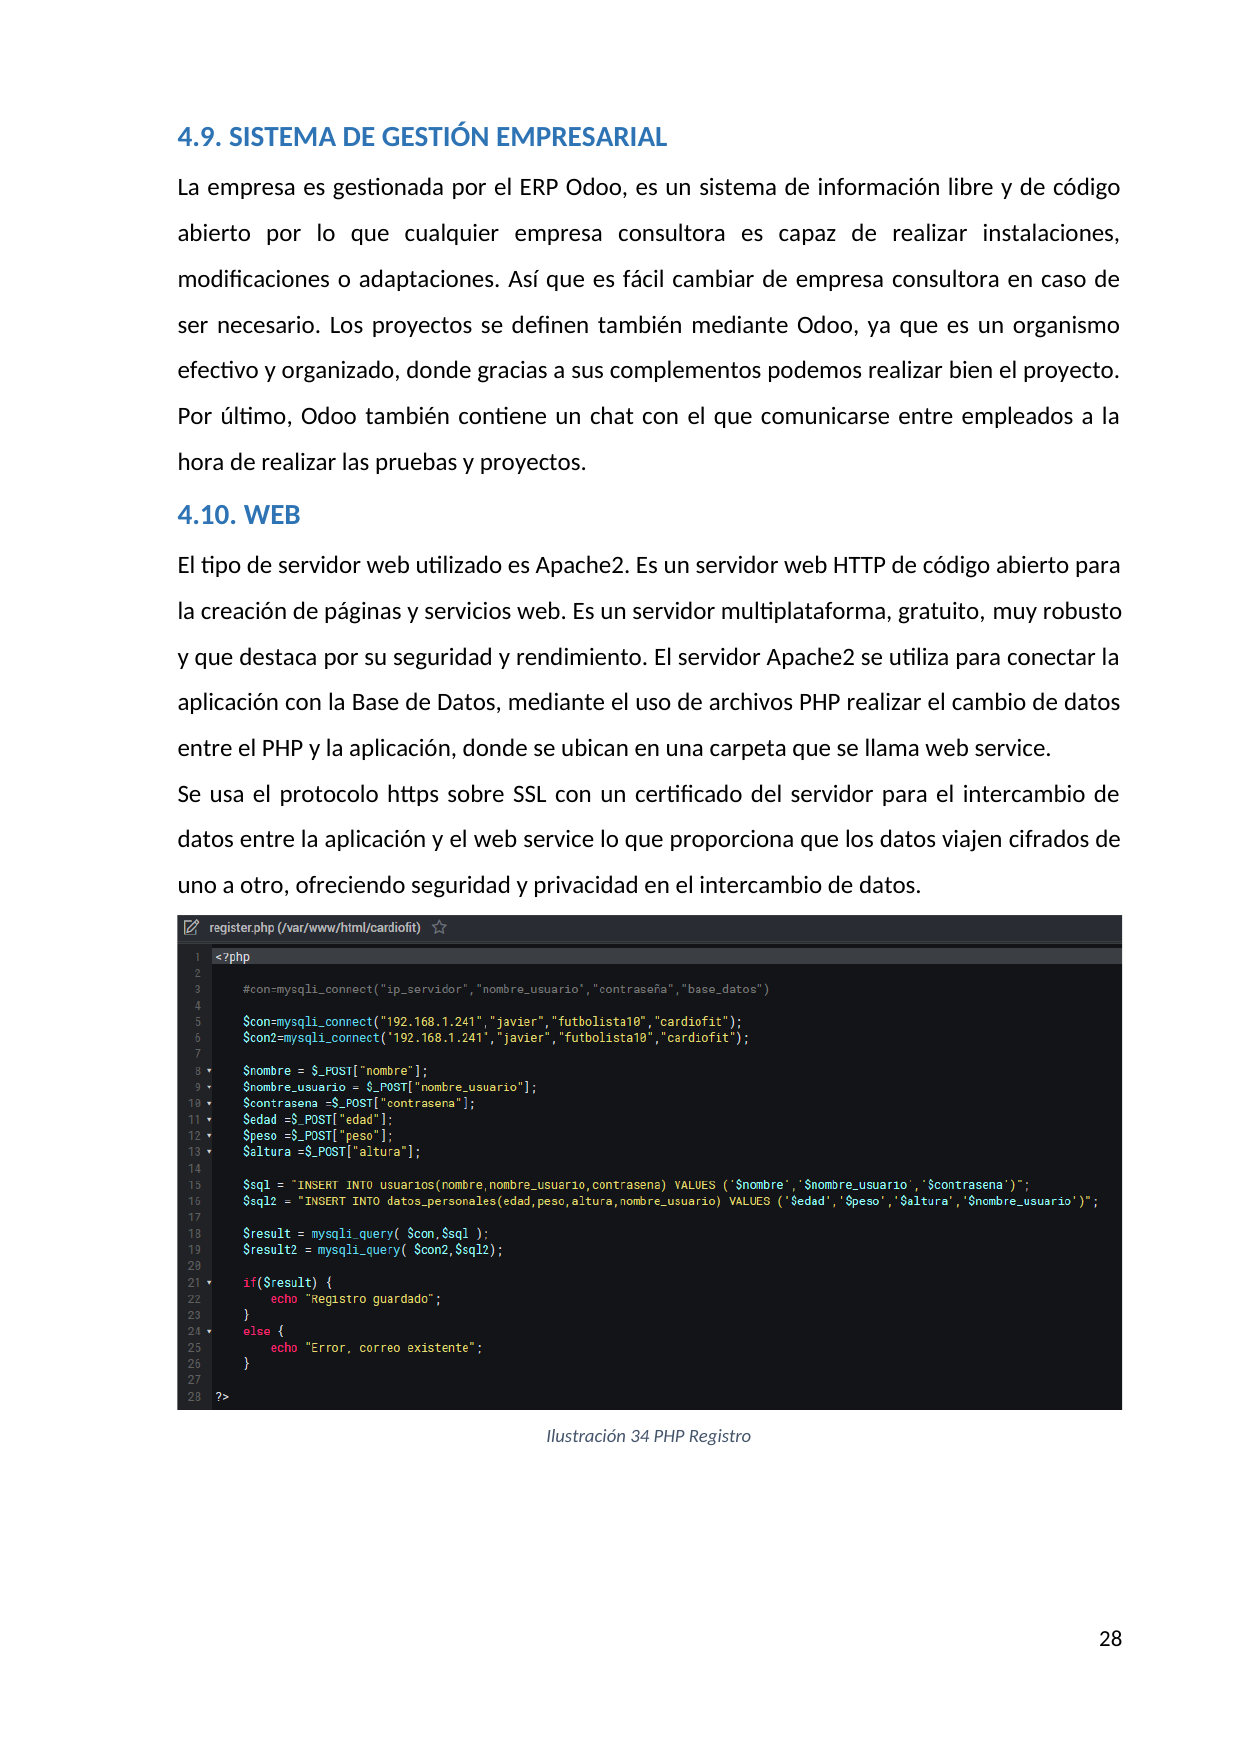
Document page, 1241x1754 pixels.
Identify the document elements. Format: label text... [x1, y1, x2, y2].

subtitle 4.10. WEB [177, 496, 1122, 531]
text Ilustración 34 PHP Registro [177, 1424, 1122, 1447]
text La empresa es gestionada por el ERP Odoo, es un sistema de información libre y de código abierto por lo que cualquier empresa consultora es capaz de realizar instalaciones, modificaciones o adaptaciones. Así que es fácil cambiar de empresa consultora en caso de ser necesario. Los proyectos se definen también mediante Odoo, ya que es un organismo efectivo y organizado, donde gracias a sus complementos podemos realizar bien el proyecto. Por último, Odoo también contiene un chat con el que comunicarse entre empleados a la hora de realizar las pruebas y proyectos. [177, 172, 1122, 476]
text Se usa el protocolo https sobre SSL con un certificado del servidor para el intercambio de datos entre la aplicación y el web service lo que proporciona que los datos viajen cifrados de uno a otro, ofreciendo seguridad y privacidad en el intercambio de datos. [177, 778, 1122, 900]
text El tipo de servidor web utilizado es Apache2. Es un servidor web HTTP de código abierto para la creación de páginas y servicios web. Es un servidor multiplataforma, gratuito, muy robusto y que destaca por su seguridad y rendimiento. El servidor Apache2 se utiliza para conectar la aplicación con la Base de Datos, mediante el uso de archivos PHP realizar el cambio de datos entre el PHP y la aplicación, donde se ubican en una carpeta que se llama web service. [177, 549, 1122, 763]
subtitle 4.9. SISTEMA DE GESTIÓN EMPRESARIAL [177, 118, 1122, 154]
picture [177, 915, 1123, 1410]
